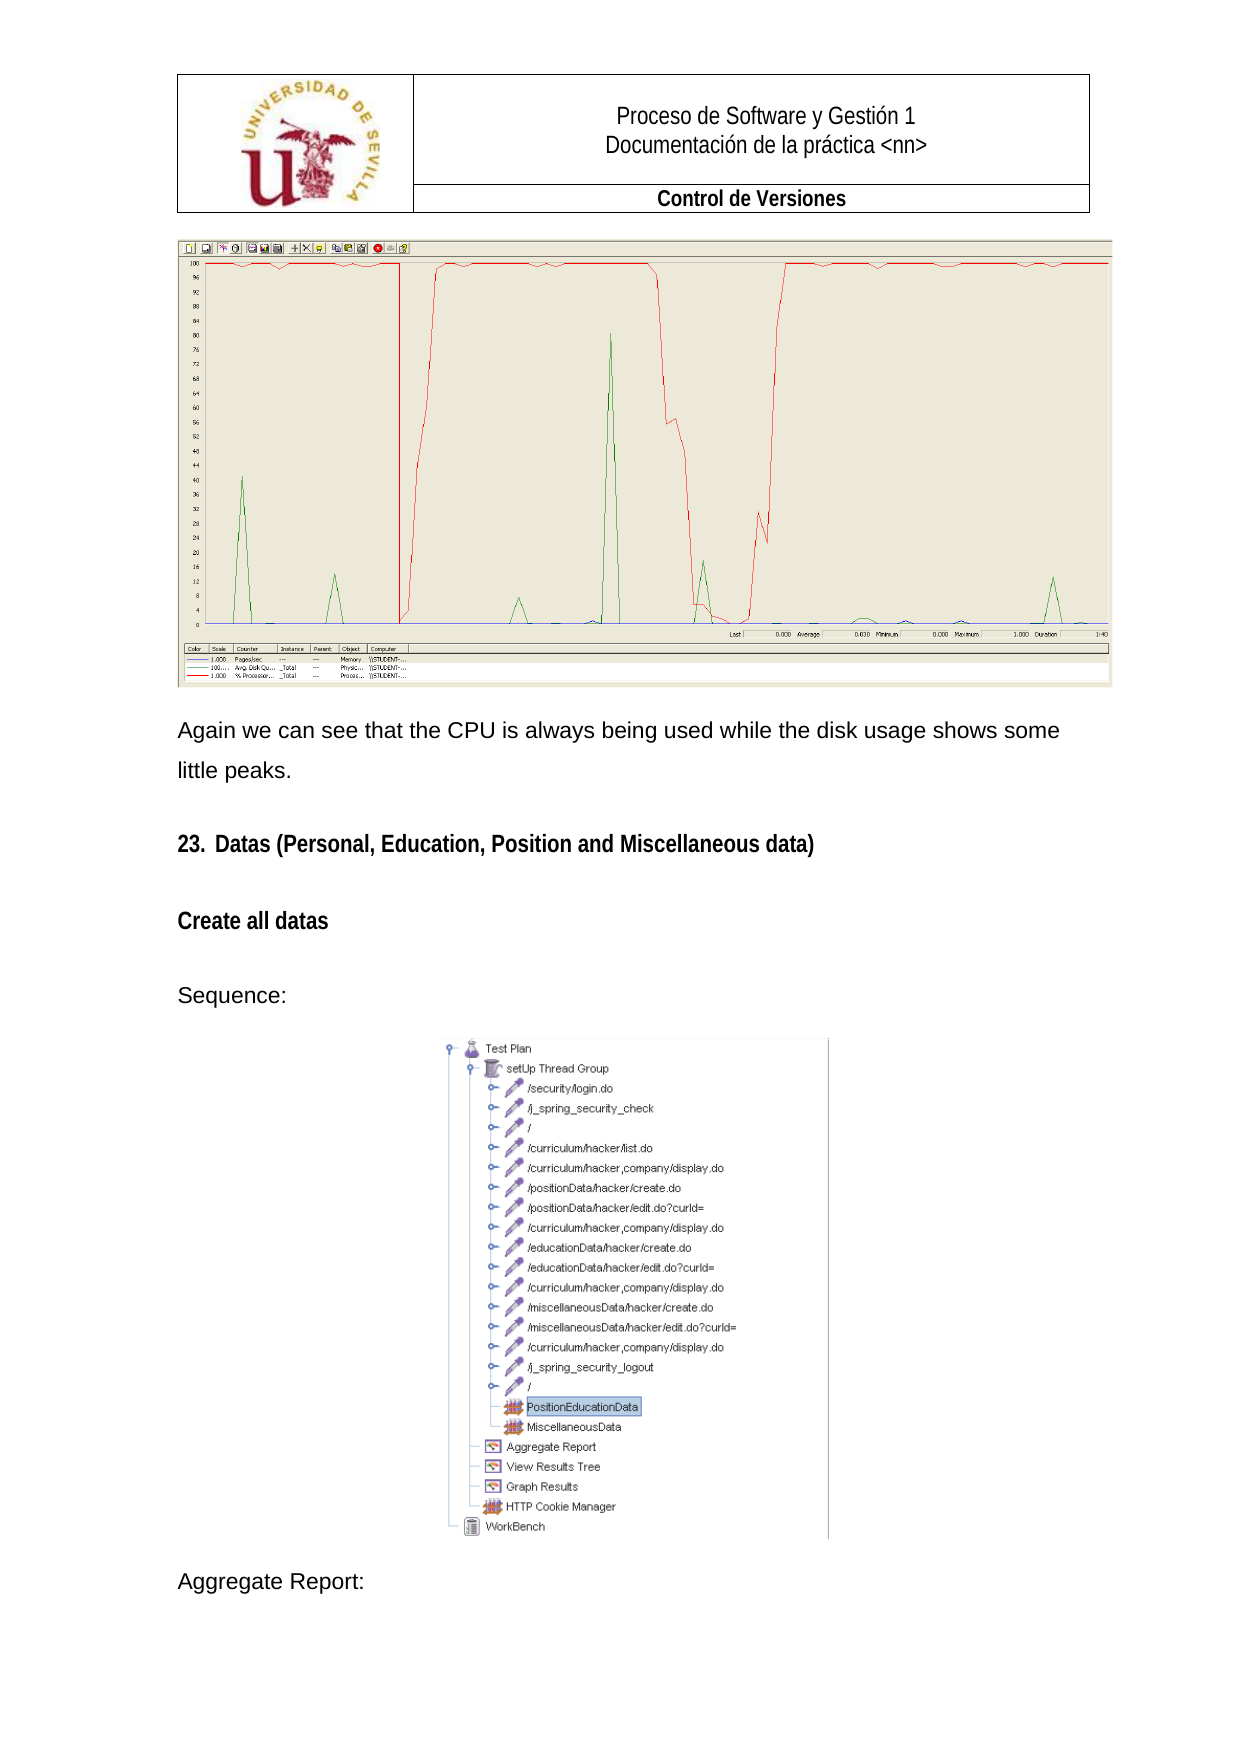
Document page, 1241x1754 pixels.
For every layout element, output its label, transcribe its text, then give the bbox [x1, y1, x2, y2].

picture [240, 79, 381, 208]
text Sequence: [177, 982, 1063, 1008]
subtitle Datas (Personal, Education, Position and Miscellaneous data) [177, 829, 1063, 858]
subtitle Create all datas [177, 906, 1063, 934]
picture [177, 239, 1113, 688]
text Aggregate Report: [177, 1568, 1063, 1594]
text Again we can see that the CPU is always being used while the disk usage shows some little peaks. [177, 717, 1063, 783]
picture [441, 1038, 829, 1539]
